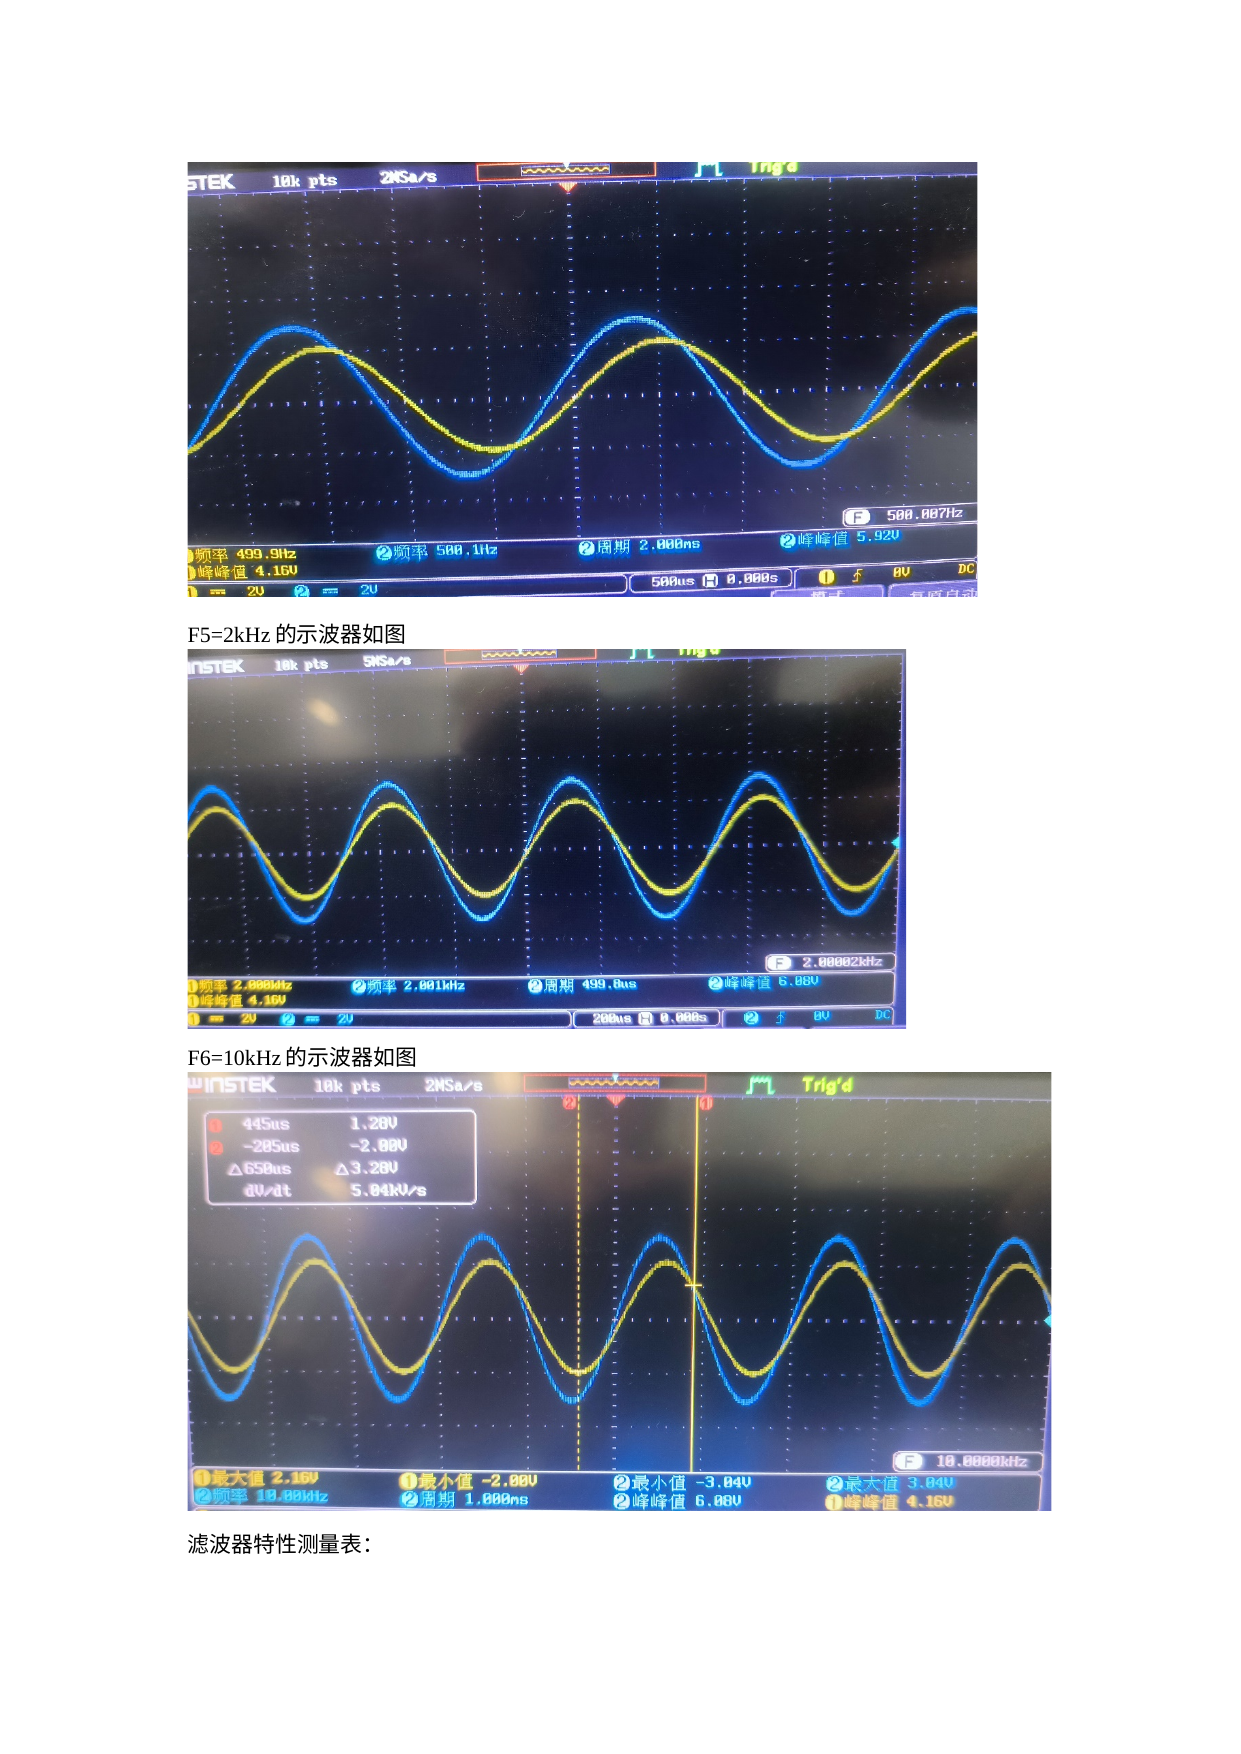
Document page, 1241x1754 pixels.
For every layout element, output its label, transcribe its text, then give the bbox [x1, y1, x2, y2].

picture [187, 1072, 1052, 1511]
text F5=2kHz的示波器如图 [187, 617, 1053, 649]
text F6=10kHz的示波器如图 [187, 1039, 1053, 1072]
text 滤波器特性测量表： [187, 1527, 1053, 1559]
picture [187, 649, 907, 1029]
picture [187, 162, 978, 597]
